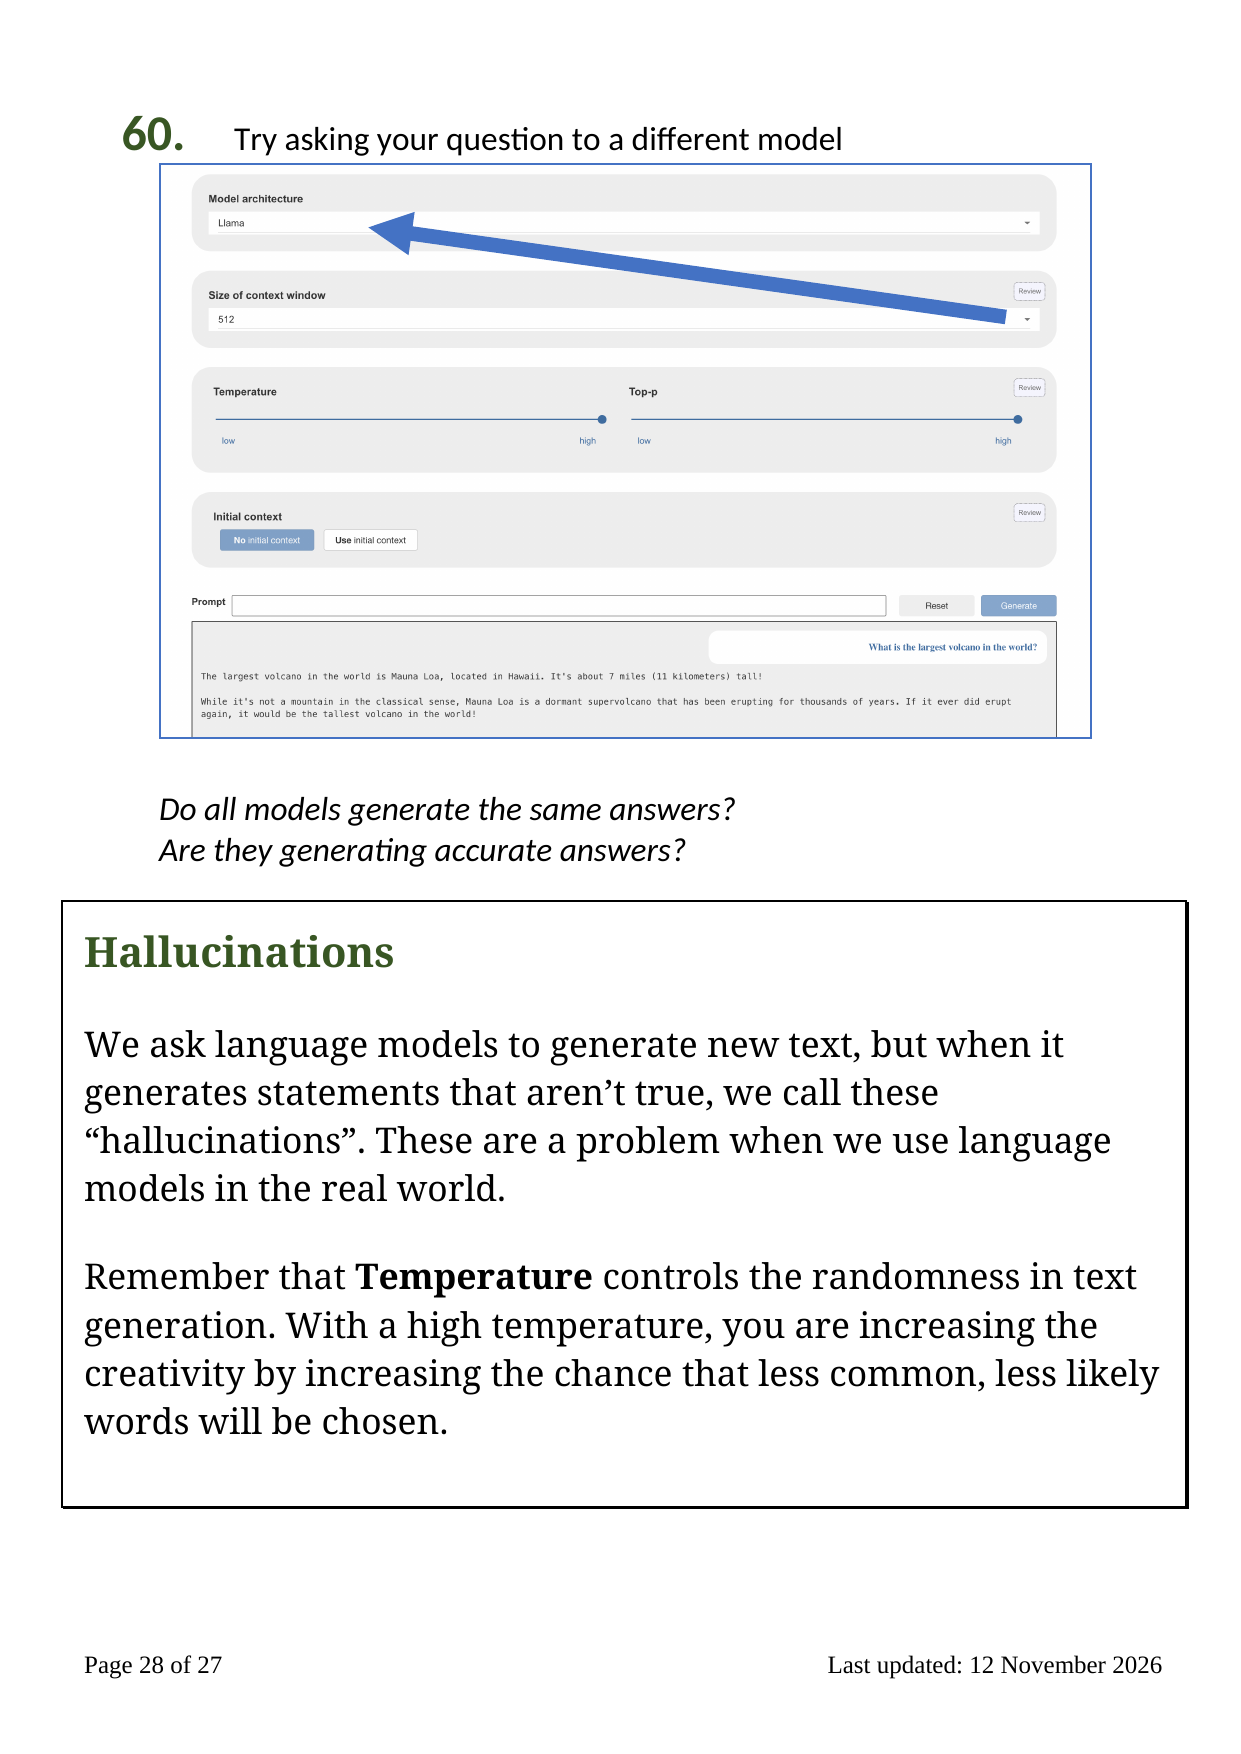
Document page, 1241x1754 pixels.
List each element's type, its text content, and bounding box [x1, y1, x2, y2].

text We ask language models to generate new text, but when it generates statements that aren’t true, we call these “hallucinations”. These are a problem when we use language models in the real world. [84, 1019, 1164, 1212]
text Hallucinations [63, 902, 1185, 979]
text Remember that Temperature controls the randomness in text generation. With a high temperature, you are increasing the creativity by increasing the chance that less common, less likely words will be chosen. [84, 1252, 1164, 1445]
picture [161, 165, 1090, 737]
